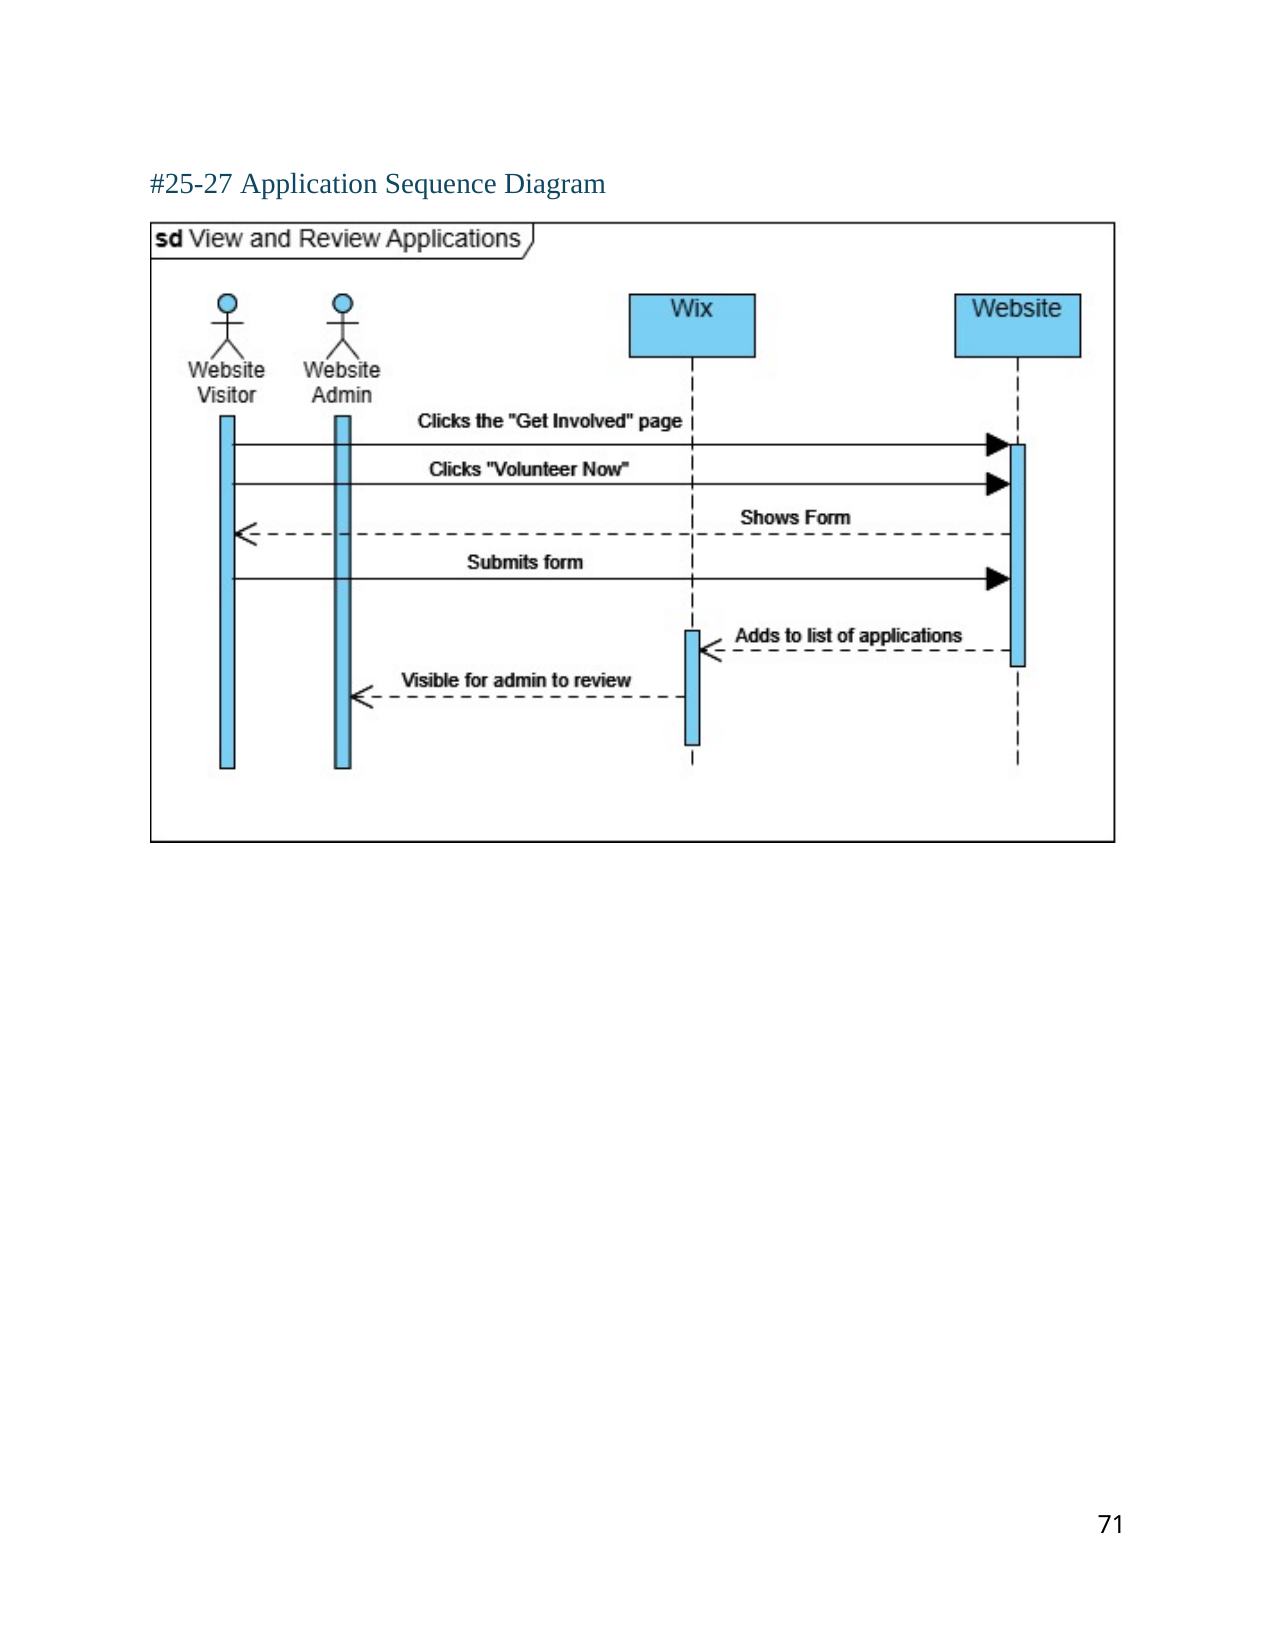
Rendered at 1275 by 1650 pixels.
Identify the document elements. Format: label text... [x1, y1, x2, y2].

subtitle #25-27 Application Sequence Diagram [150, 167, 1125, 200]
picture [150, 213, 1125, 843]
